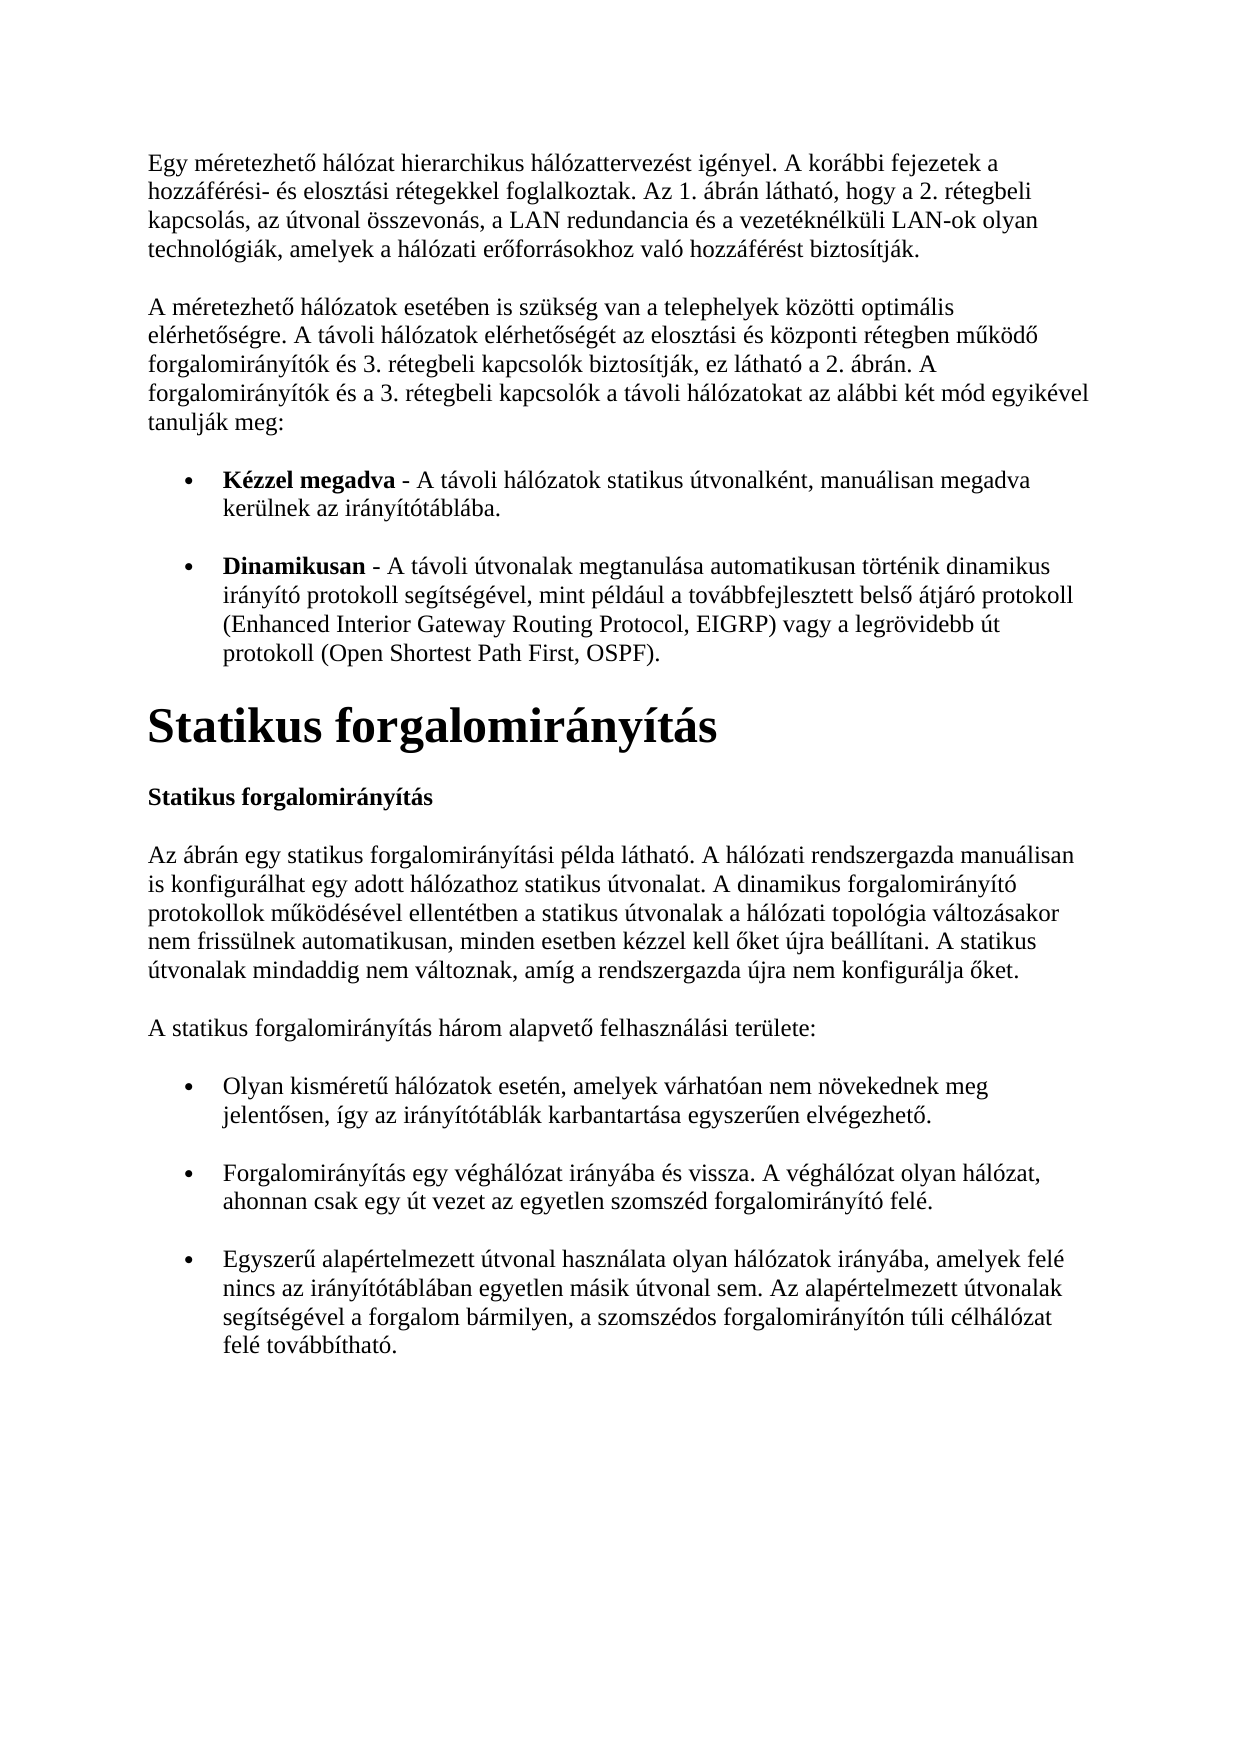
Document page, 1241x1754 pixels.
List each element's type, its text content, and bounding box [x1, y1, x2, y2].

list Egyszerű alapértelmezett útvonal használata olyan hálózatok irányába, amelyek felé nincs az irányítótáblában egyetlen másik útvonal sem. Az alapértelmezett útvonalak segítségével a forgalom bármilyen, a szomszédos forgalomirányítón túli célhálózat felé továbbítható. [185, 1244, 1093, 1359]
text Statikus forgalomirányítás [148, 696, 1093, 753]
list Kézzel megadva - A távoli hálózatok statikus útvonalként, manuálisan megadva kerülnek az irányítótáblába. [185, 465, 1093, 522]
list Olyan kisméretű hálózatok esetén, amelyek várhatóan nem növekednek meg jelentősen, így az irányítótáblák karbantartása egyszerűen elvégezhető. [185, 1071, 1093, 1128]
text Statikus forgalomirányítás [148, 782, 1093, 811]
text Az ábrán egy statikus forgalomirányítási példa látható. A hálózati rendszergazda manuálisan is konfigurálhat egy adott hálózathoz statikus útvonalat. A dinamikus forgalomirányító protokollok működésével ellentétben a statikus útvonalak a hálózati topológia változásakor nem frissülnek automatikusan, minden esetben kézzel kell őket újra beállítani. A statikus útvonalak mindaddig nem változnak, amíg a rendszergazda újra nem konfigurálja őket. [148, 840, 1093, 984]
text Egy méretezhető hálózat hierarchikus hálózattervezést igényel. A korábbi fejezetek a hozzáférési- és elosztási rétegekkel foglalkoztak. Az 1. ábrán látható, hogy a 2. rétegbeli kapcsolás, az útvonal összevonás, a LAN redundancia és a vezetéknélküli LAN-ok olyan technológiák, amelyek a hálózati erőforrásokhoz való hozzáférést biztosítják. [148, 148, 1093, 263]
list Forgalomirányítás egy véghálózat irányába és vissza. A véghálózat olyan hálózat, ahonnan csak egy út vezet az egyetlen szomszéd forgalomirányító felé. [185, 1158, 1093, 1215]
text A statikus forgalomirányítás három alapvető felhasználási területe: [148, 1013, 1093, 1042]
list Dinamikusan - A távoli útvonalak megtanulása automatikusan történik dinamikus irányító protokoll segítségével, mint például a továbbfejlesztett belső átjáró protokoll (Enhanced Interior Gateway Routing Protocol, EIGRP) vagy a legrövidebb út protokoll (Open Shortest Path First, OSPF). [185, 551, 1093, 666]
text A méretezhető hálózatok esetében is szükség van a telephelyek közötti optimális elérhetőségre. A távoli hálózatok elérhetőségét az elosztási és központi rétegben működő forgalomirányítók és 3. rétegbeli kapcsolók biztosítják, ez látható a 2. ábrán. A forgalomirányítók és a 3. rétegbeli kapcsolók a távoli hálózatokat az alábbi két mód egyikével tanulják meg: [148, 292, 1093, 436]
